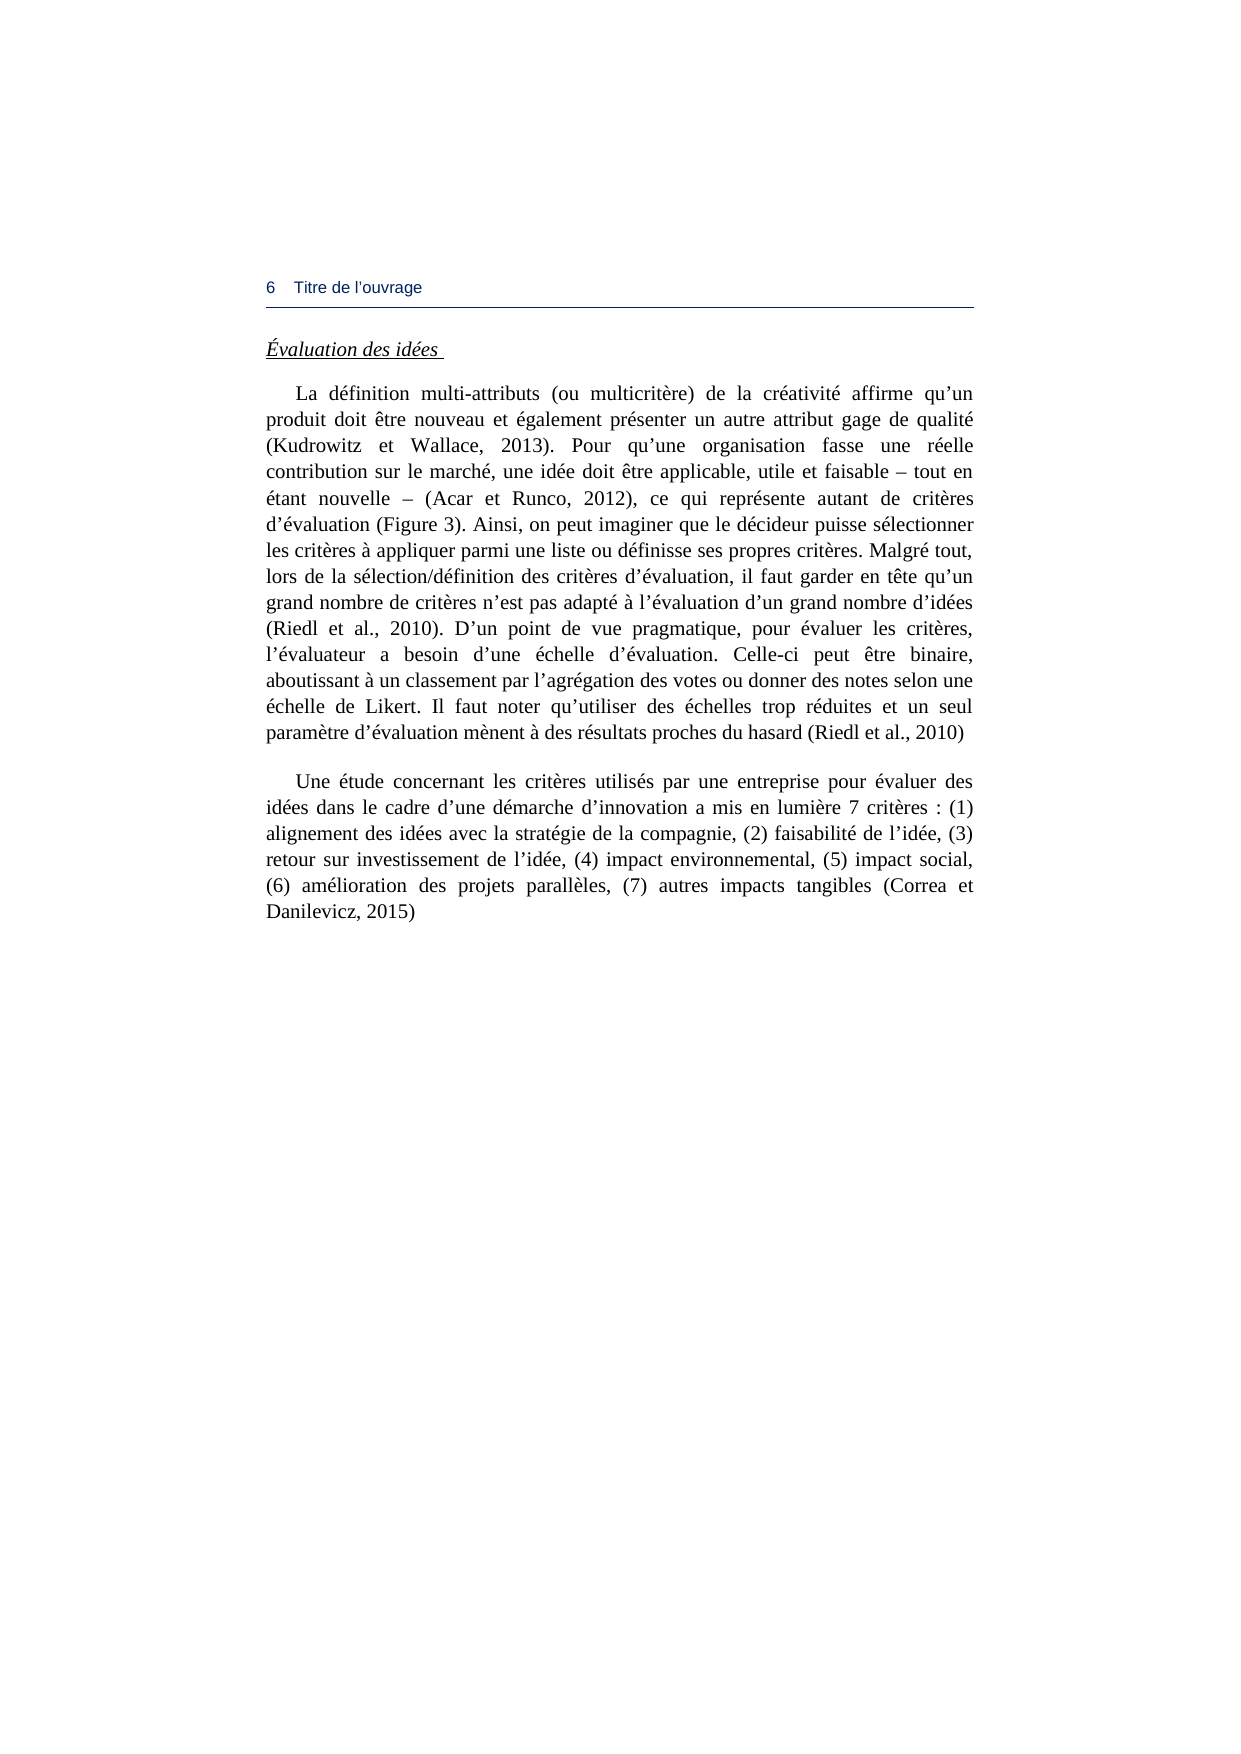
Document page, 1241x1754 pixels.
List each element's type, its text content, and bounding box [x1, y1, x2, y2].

text La définition multi-attributs (ou multicritère) de la créativité affirme qu’un produit doit être nouveau et également présenter un autre attribut gage de qualité (Kudrowitz et Wallace, 2013). Pour qu’une organisation fasse une réelle contribution sur le marché, une idée doit être applicable, utile et faisable – tout en étant nouvelle – (Acar et Runco, 2012), ce qui représente autant de critères d’évaluation (Figure 3). Ainsi, on peut imaginer que le décideur puisse sélectionner les critères à appliquer parmi une liste ou définisse ses propres critères. Malgré tout, lors de la sélection/définition des critères d’évaluation, il faut garder en tête qu’un grand nombre de critères n’est pas adapté à l’évaluation d’un grand nombre d’idées (Riedl et al., 2010). D’un point de vue pragmatique, pour évaluer les critères, l’évaluateur a besoin d’une échelle d’évaluation. Celle-ci peut être binaire, aboutissant à un classement par l’agrégation des votes ou donner des notes selon une échelle de Likert. Il faut noter qu’utiliser des échelles trop réduites et un seul paramètre d’évaluation mènent à des résultats proches du hasard (Riedl et al., 2010) [266, 379, 974, 744]
text Une étude concernant les critères utilisés par une entreprise pour évaluer des idées dans le cadre d’une démarche d’innovation a mis en lumière 7 critères : (1) alignement des idées avec la stratégie de la compagnie, (2) faisabilité de l’idée, (3) retour sur investissement de l’idée, (4) impact environnemental, (5) impact social, (6) amélioration des projets parallèles, (7) autres impacts tangibles (Correa et Danilevicz, 2015) [266, 767, 974, 923]
text Évaluation des idées [266, 337, 974, 361]
